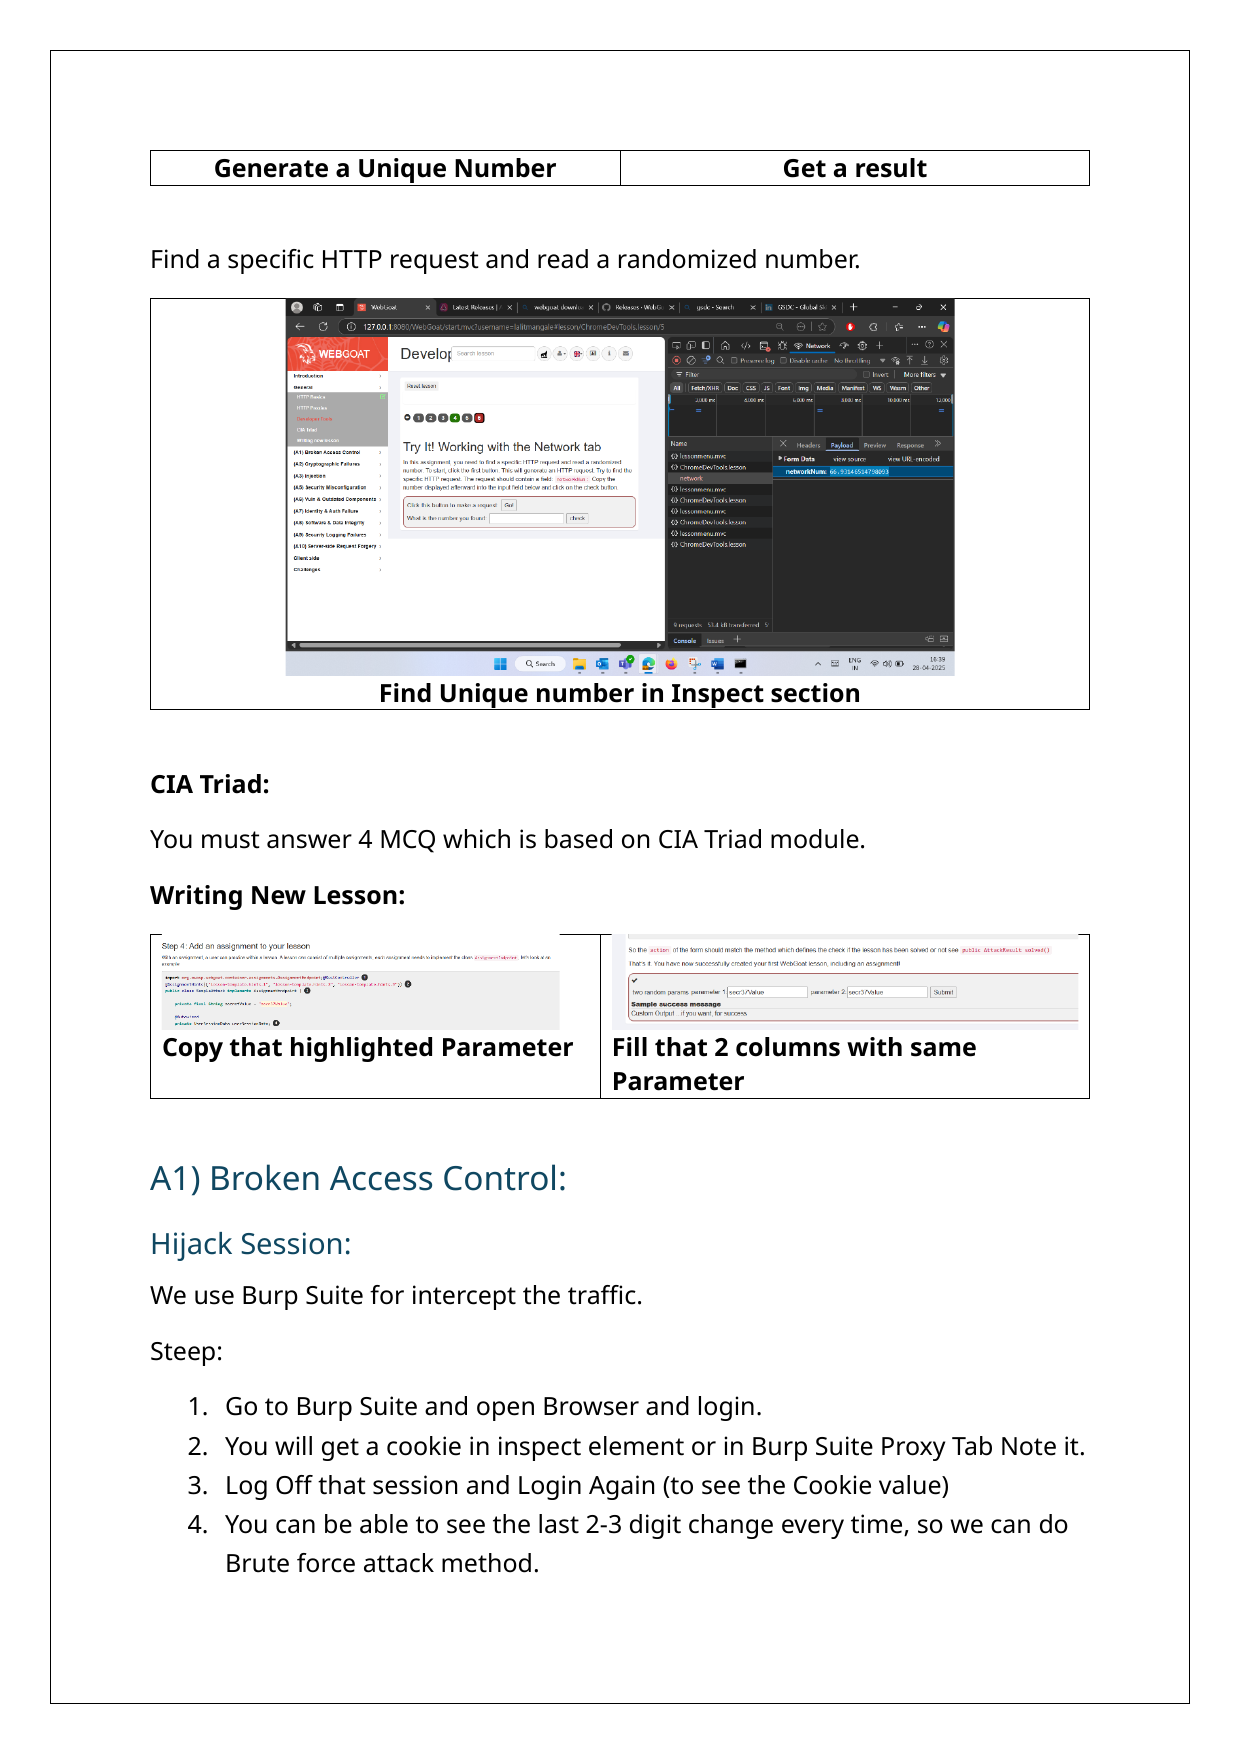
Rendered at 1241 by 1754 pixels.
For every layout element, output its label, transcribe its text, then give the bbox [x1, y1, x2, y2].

subtitle A1) Broken Access Control: [150, 1154, 1090, 1200]
list You can be able to see the last 2-3 digit change every time, so we can do Brute force attack method. [187, 1507, 1090, 1580]
list Go to Burp Suite and open Browser and login. [187, 1389, 1090, 1423]
table_header Copy that highlighted Parameter [151, 935, 600, 1098]
table_header Generate a Unique Number [151, 151, 620, 185]
text Steep: [150, 1333, 1090, 1367]
list You will get a cookie in inspect element or in Burp Suite Proxy Tab Note it. [187, 1428, 1090, 1462]
table_header Fill that 2 columns with same Parameter [601, 935, 1089, 1098]
text Writing New Lesson: [150, 878, 1090, 912]
picture [161, 934, 560, 1030]
table_header Find Unique number in Inspect section [151, 299, 1089, 709]
subtitle Hijack Session: [150, 1223, 1090, 1263]
text You must answer 4 MCQ which is based on CIA Triad module. [150, 822, 1090, 856]
table_header Get a result [621, 151, 1089, 185]
text CIA Triad: [150, 766, 1090, 800]
picture [285, 298, 955, 676]
text Find a specific HTTP request and read a randomized number. [150, 242, 1090, 276]
text We use Burp Suite for intercept the traffic. [150, 1277, 1090, 1311]
list Log Off that session and Login Again (to see the Cookie value) [187, 1467, 1090, 1501]
picture [611, 934, 1079, 1030]
